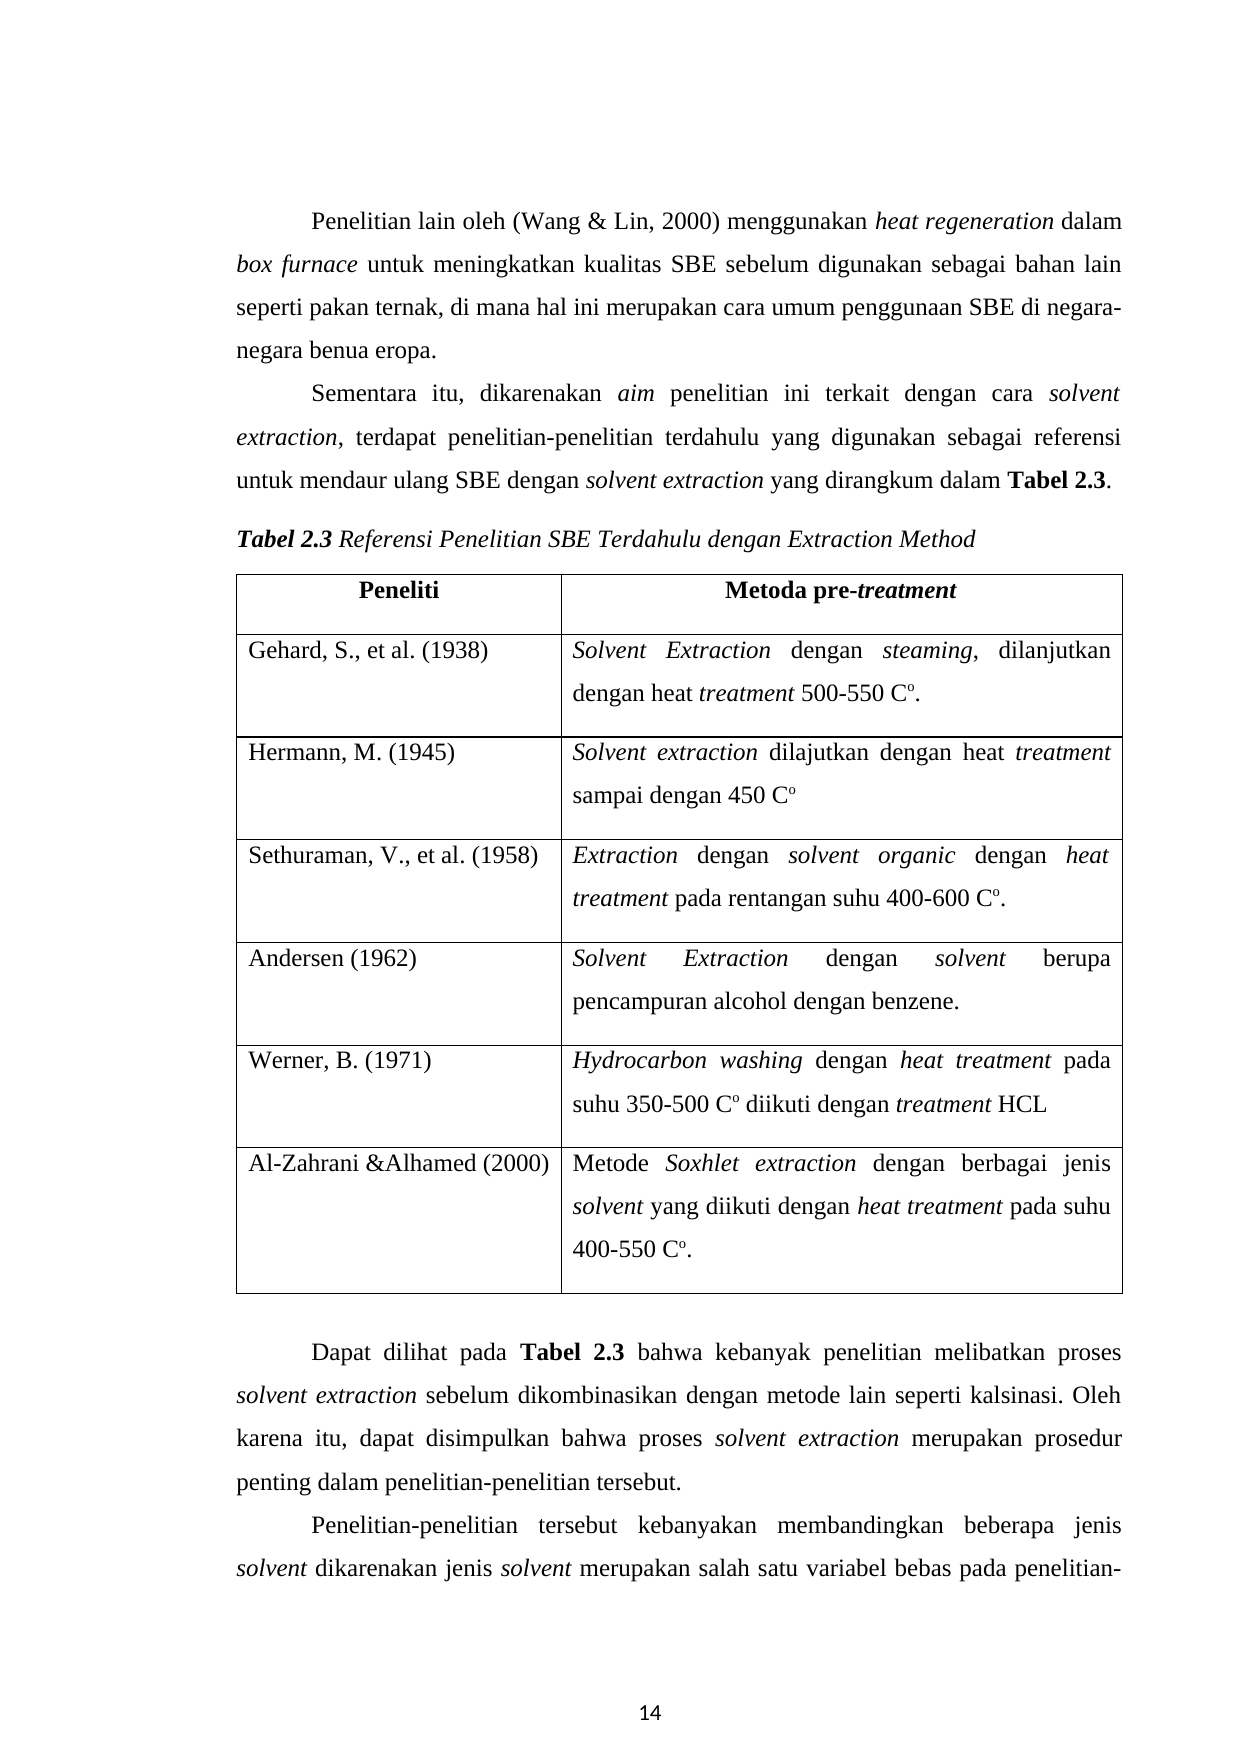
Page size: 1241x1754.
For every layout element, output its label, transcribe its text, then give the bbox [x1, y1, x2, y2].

table_cell Hermann, M. (1945) [237, 738, 561, 839]
table_cell Solvent Extraction dengan solvent berupa pencampuran alcohol dengan benzene. [562, 943, 1122, 1044]
list Sementara itu, dikarenakan aim penelitian ini terkait dengan cara solvent extraction, terdapat penelitian-penelitian terdahulu yang digunakan sebagai referensi untuk mendaur ulang SBE dengan solvent extraction yang dirangkum dalam Tabel 2.3. [236, 378, 1122, 493]
table_cell Solvent Extraction dengan steaming, dilanjutkan dengan heat treatment 500-550 Co. [562, 635, 1122, 736]
list Dapat dilihat pada Tabel 2.3 bahwa kebanyak penelitian melibatkan proses solvent extraction sebelum dikombinasikan dengan metode lain seperti kalsinasi. Oleh karena itu, dapat disimpulkan bahwa proses solvent extraction merupakan prosedur penting dalam penelitian-penelitian tersebut. [236, 1337, 1122, 1495]
table_header Metoda pre-treatment [562, 575, 1122, 634]
table_cell Andersen (1962) [237, 943, 561, 1044]
table_cell Extraction dengan solvent organic dengan heat treatment pada rentangan suhu 400-600 Co. [562, 840, 1122, 942]
table_cell Solvent extraction dilajutkan dengan heat treatment sampai dengan 450 Co [562, 738, 1122, 839]
table_header Peneliti [237, 575, 561, 634]
table_cell Sethuraman, V., et al. (1958) [237, 840, 561, 942]
table_cell Gehard, S., et al. (1938) [237, 635, 561, 736]
table_cell Werner, B. (1971) [237, 1046, 561, 1147]
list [236, 1510, 1122, 1582]
text Tabel 2.3 Referensi Penelitian SBE Terdahulu dengan Extraction Method [236, 524, 1122, 553]
list Penelitian lain oleh (Wang & Lin, 2000) menggunakan heat regeneration dalam box furnace untuk meningkatkan kualitas SBE sebelum digunakan sebagai bahan lain seperti pakan ternak, di mana hal ini merupakan cara umum penggunaan SBE di negara-negara benua eropa. [236, 206, 1122, 364]
table_cell Metode Soxhlet extraction dengan berbagai jenis solvent yang diikuti dengan heat treatment pada suhu 400-550 Co. [562, 1148, 1122, 1293]
table_cell Hydrocarbon washing dengan heat treatment pada suhu 350-500 Co diikuti dengan treatment HCL [562, 1046, 1122, 1147]
table_cell Al-Zahrani &Alhamed (2000) [237, 1148, 561, 1293]
